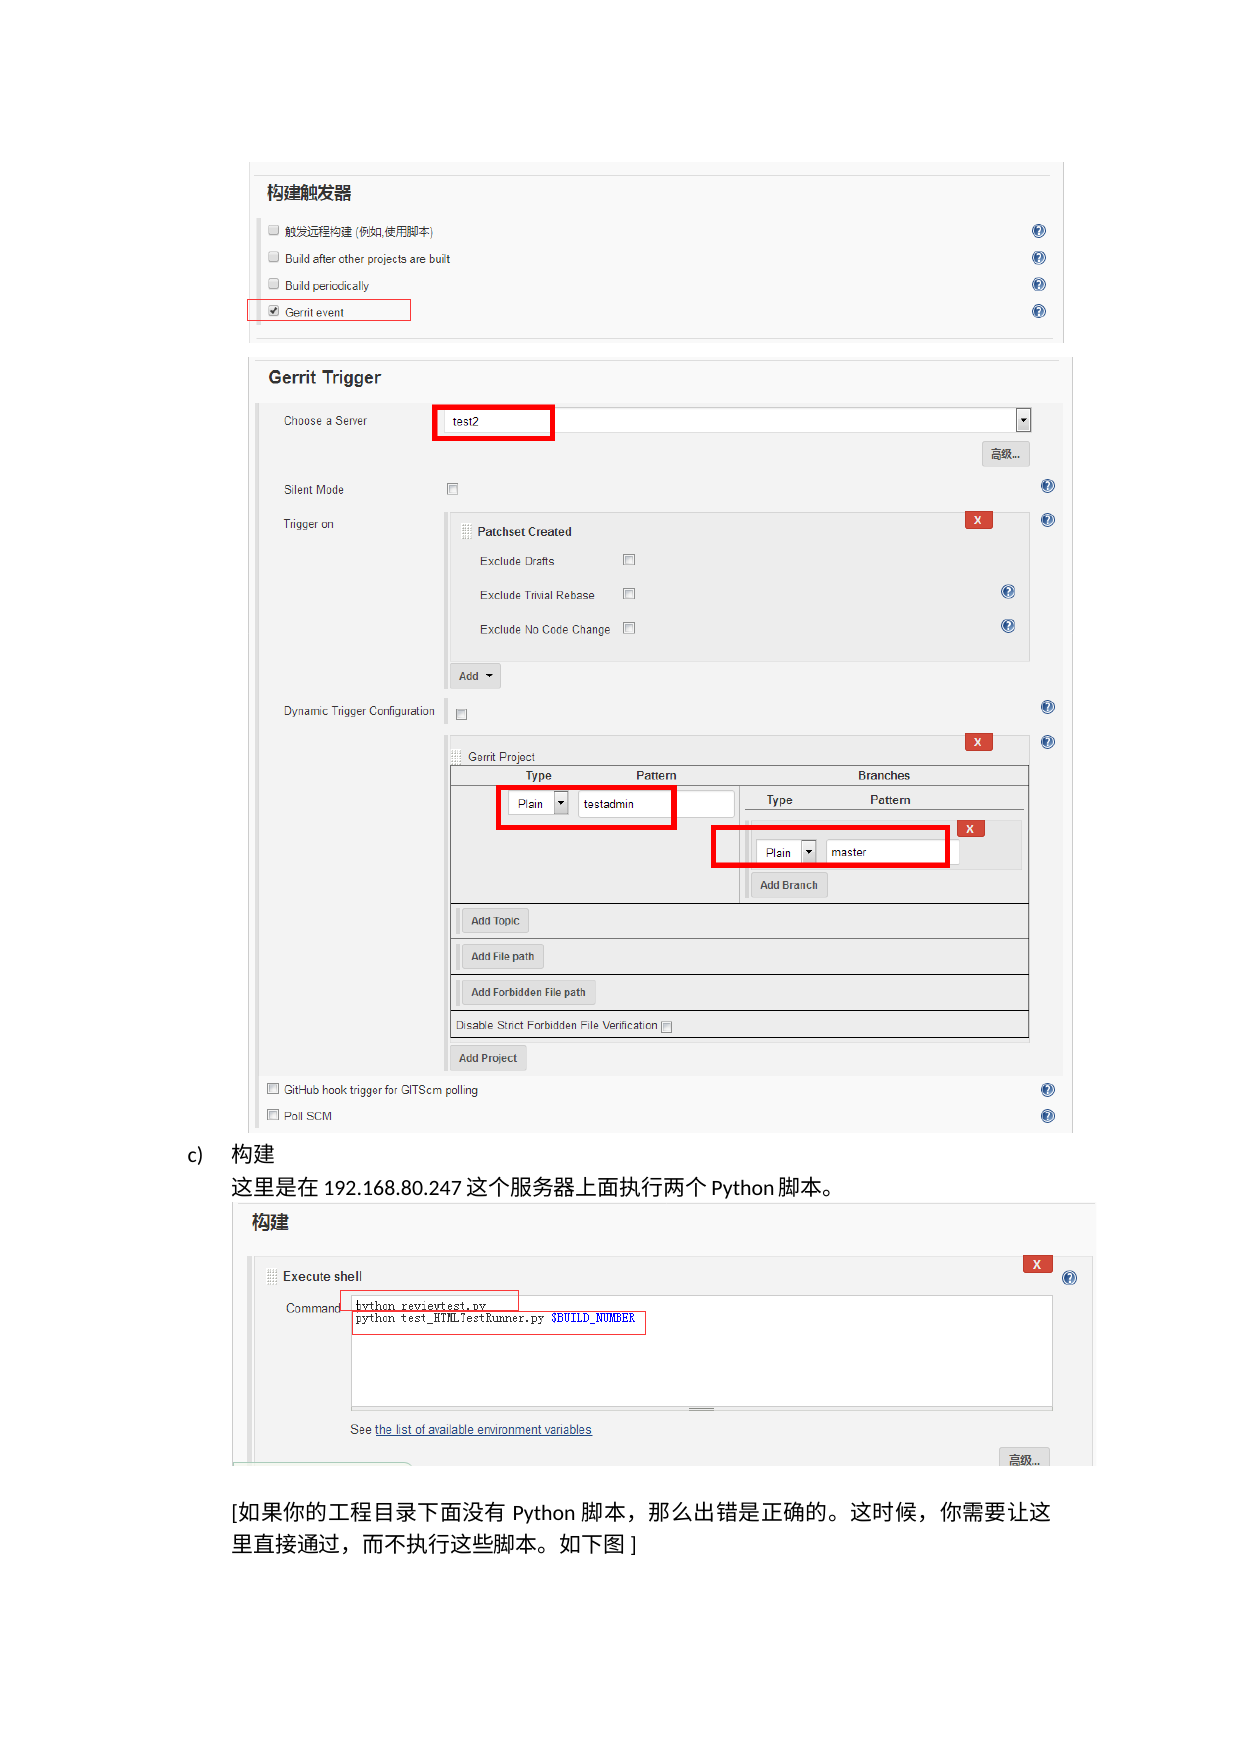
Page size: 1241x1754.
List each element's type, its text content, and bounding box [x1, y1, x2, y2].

list [如果你的工程目录下面没有Python 脚本，那么出错是正确的。这时候，你需要让这里直接通过，而不执行这些脚本。如下图 ] [231, 1494, 1053, 1559]
picture [231, 357, 1097, 1133]
list 这里是在192.168.80.247这个服务器上面执行两个Python脚本。 [231, 1169, 1053, 1202]
picture [231, 162, 1097, 343]
picture [231, 1202, 1097, 1466]
list 构建 [187, 1137, 1053, 1169]
